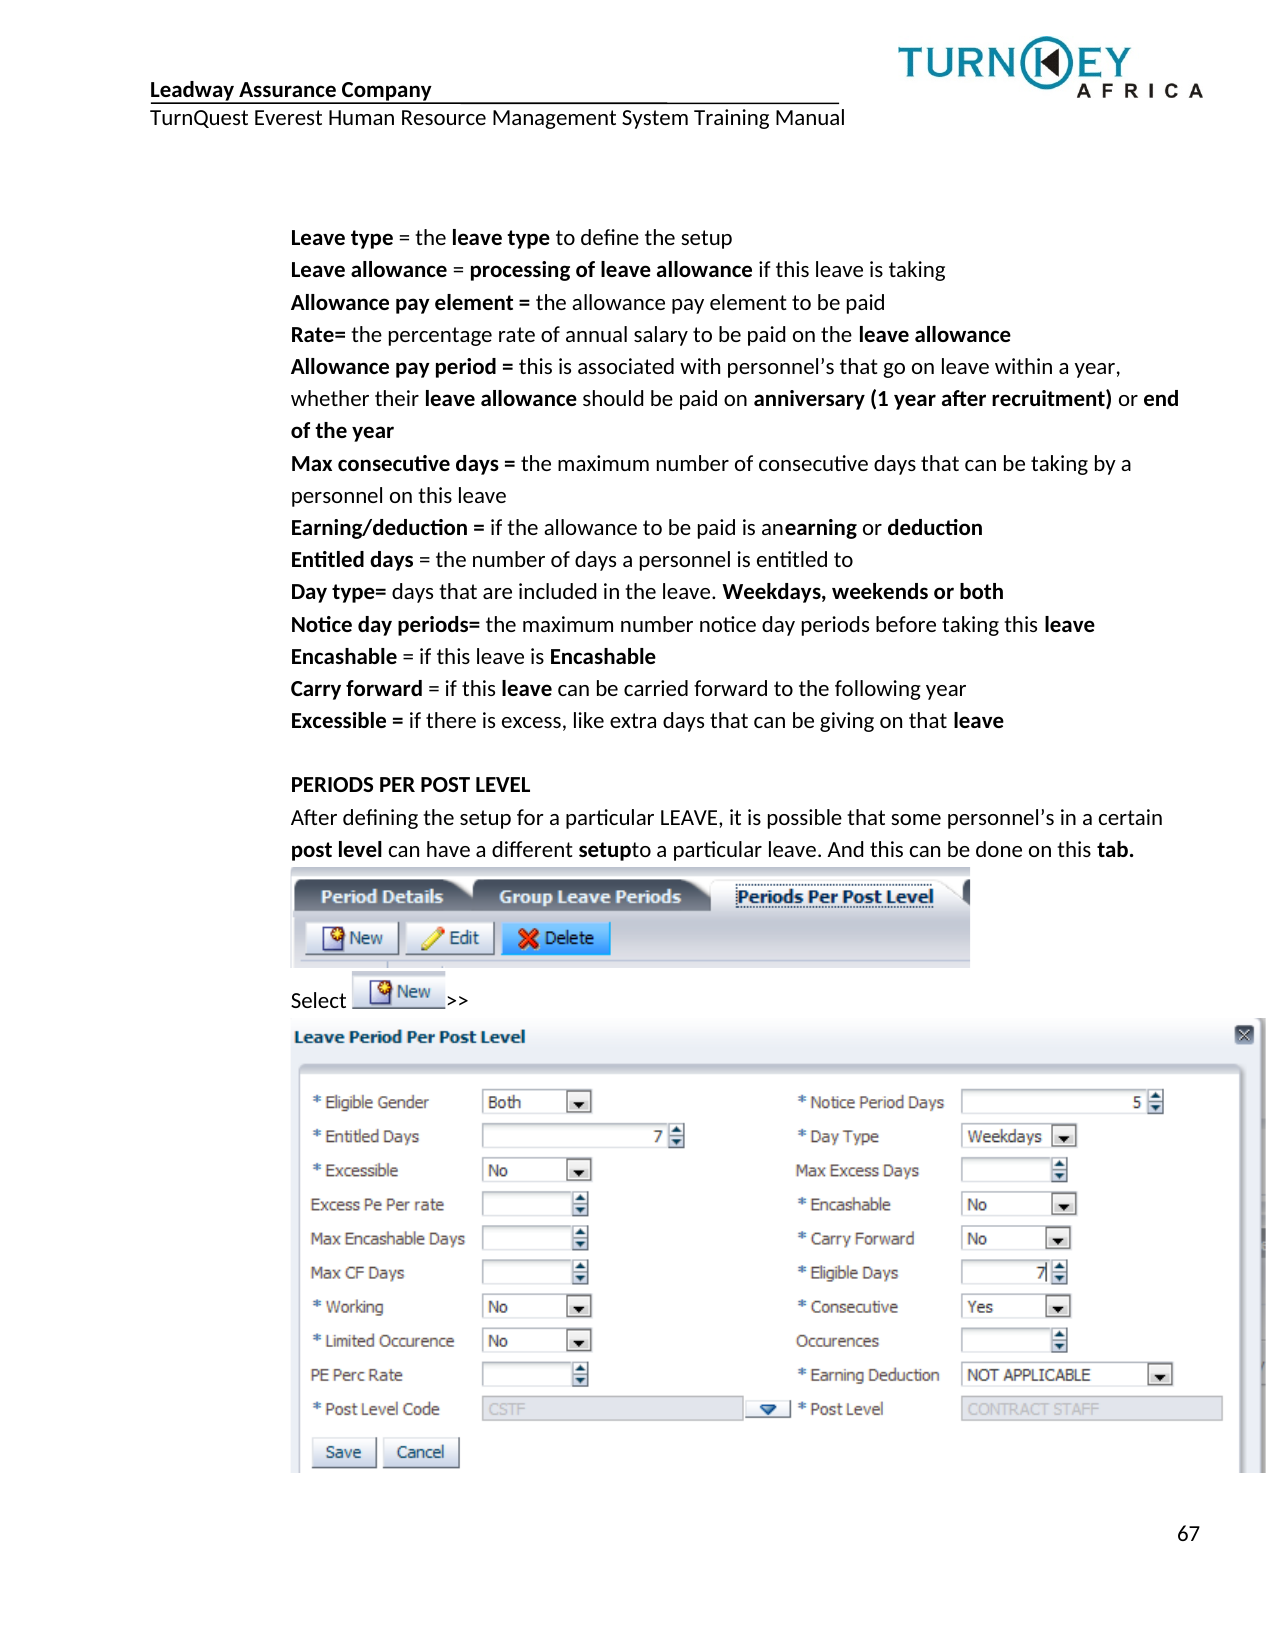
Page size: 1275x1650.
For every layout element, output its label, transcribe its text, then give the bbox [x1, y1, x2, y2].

list Carry forward = if this leave can be carried forward to the following year [291, 674, 1200, 702]
picture [290, 1018, 1266, 1473]
picture [351, 971, 446, 1009]
list Encashable = if this leave is Encashable [291, 642, 1200, 670]
list Notice day periods= the maximum number notice day periods before taking this leave [291, 610, 1200, 638]
list Max consecutive days = the maximum number of consecutive days that can be taking by a personnel on this leave [291, 449, 1200, 509]
picture [898, 36, 1203, 98]
list Allowance pay period = this is associated with personnel’s that go on leave within a year, whether their leave allowance should be paid on anniversary (1 year after recruitment) or end of the year [291, 352, 1200, 444]
list Day type= days that are included in the leave. Weekdays, weekends or both [291, 577, 1200, 606]
list Leave allowance = processing of leave allowance if this leave is taking [291, 256, 1200, 284]
list Earning/deduction = if the allowance to be paid is anearning or deduction [291, 513, 1200, 541]
list Excessible = if there is excess, like extra days that can be giving on that leave [291, 706, 1200, 734]
list Allowance pay element = the allowance pay element to be paid [291, 288, 1200, 316]
list Entitled days = the number of days a personnel is entitled to [291, 545, 1200, 573]
list After defining the setup for a particular LEAVE, it is possible that some personnel’s in a certain post level can have a different setupto a particular leave. And this can be done on this tab. [291, 803, 1200, 863]
list Leave type = the leave type to define the setup [291, 223, 1200, 251]
list Rate= the percentage rate of annual salary to be paid on the leave allowance [291, 320, 1200, 348]
list PERIODS PER POST LEVEL [291, 771, 1200, 799]
picture [290, 867, 971, 968]
list Select >> [291, 971, 1200, 1014]
